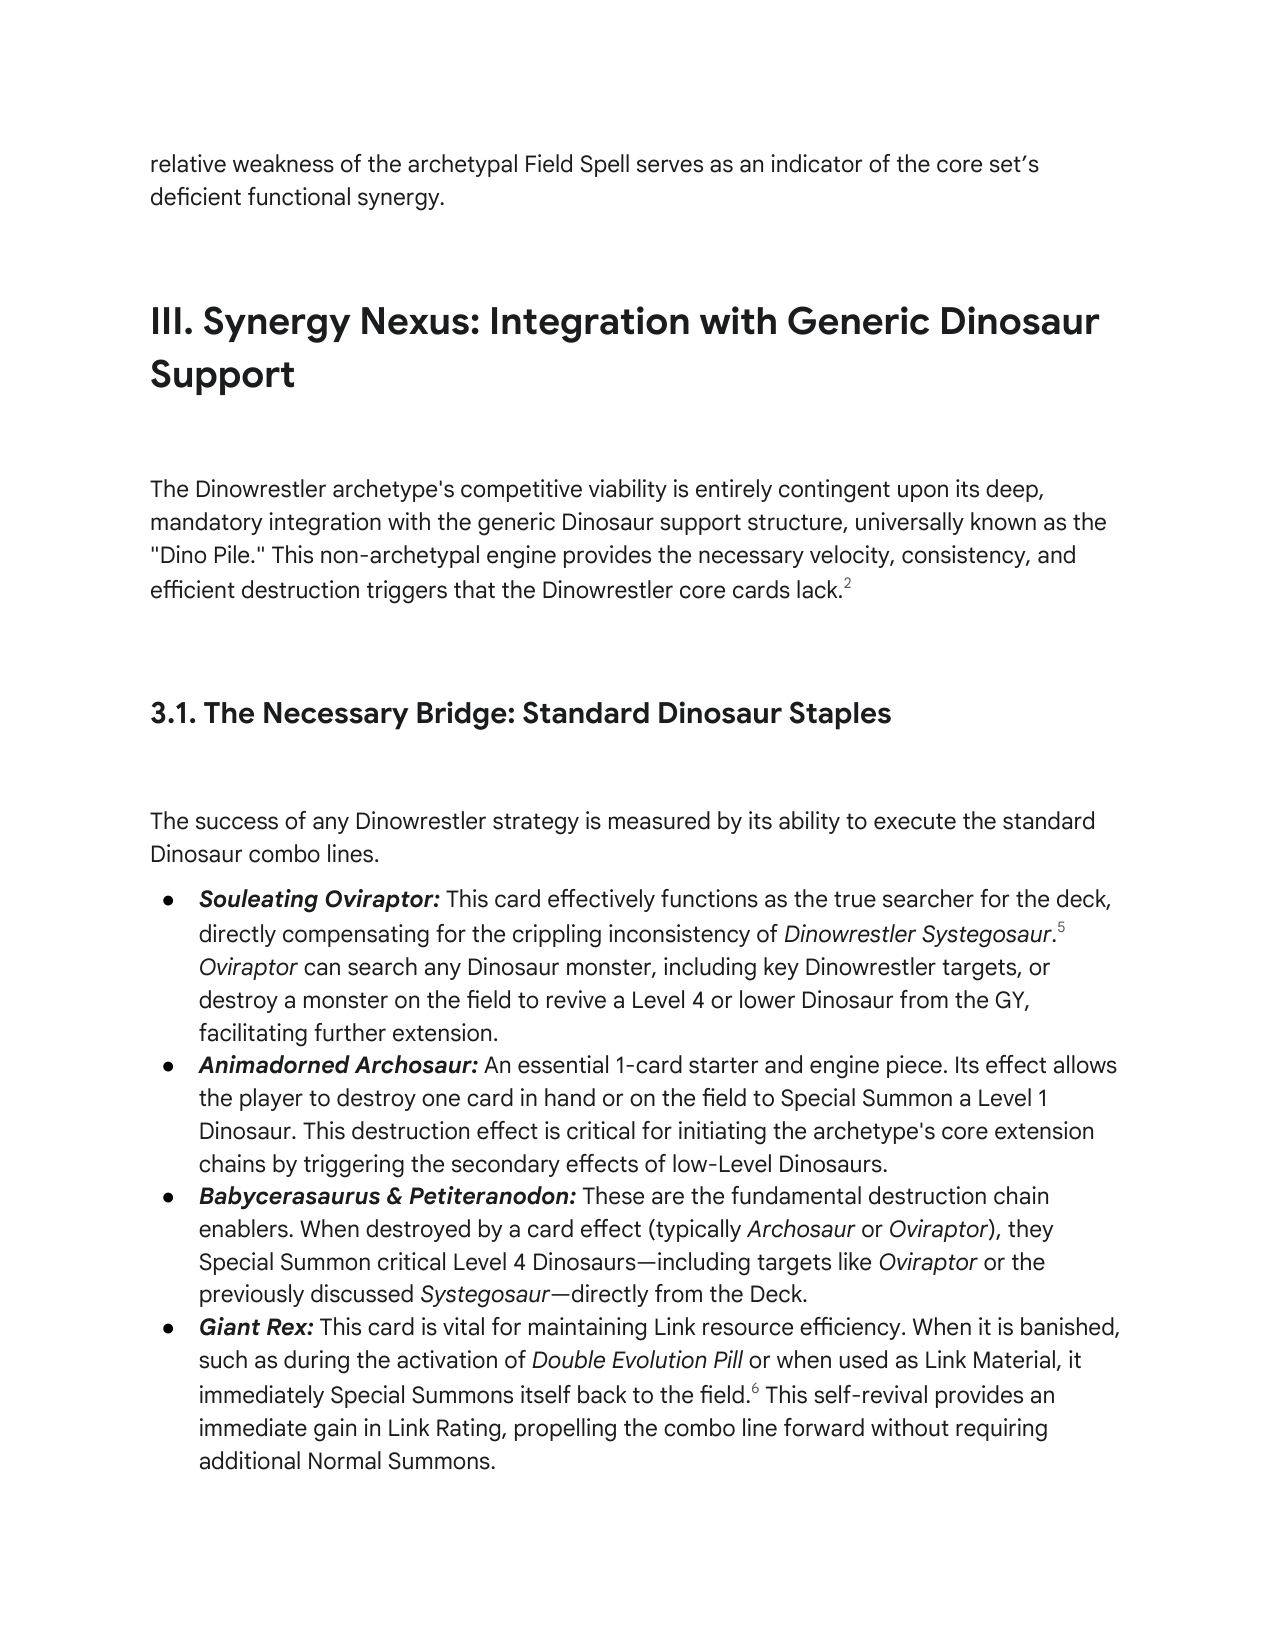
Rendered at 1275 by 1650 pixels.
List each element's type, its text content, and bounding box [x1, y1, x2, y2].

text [150, 150, 1125, 211]
list Babycerasaurus & Petiteranodon: These are the fundamental destruction chain enablers. When destroyed by a card effect (typically Archosaur or Oviraptor), they Special Summon critical Level 4 Dinosaurs—including targets like Oviraptor or the previously discussed Systegosaur—directly from the Deck. [161, 1183, 1125, 1309]
text The Dinowrestler archetype's competitive viability is entirely contingent upon its deep, mandatory integration with the generic Dinosaur support structure, universally known as the "Dino Pile." This non-archetypal engine provides the necessary velocity, consistency, and efficient destruction triggers that the Dinowrestler core cards lack.2 [150, 475, 1125, 605]
list Souleating Oviraptor: This card effectively functions as the true searcher for the deck, directly compensating for the crippling inconsistency of Dinowrestler Systegosaur.5 Oviraptor can search any Dinosaur monster, including key Dinowrestler targets, or destroy a monster on the field to revive a Level 4 or lower Dinosaur from the GY, facilitating further extension. [161, 885, 1125, 1048]
text The success of any Dinowrestler strategy is measured by its ability to execute the standard Dinosaur combo lines. [150, 807, 1125, 869]
subtitle III. Synergy Nexus: Integration with Generic Dinosaur Support [150, 298, 1125, 399]
list Animadorned Archosaur: An essential 1-card starter and engine piece. Its effect allows the player to destroy one card in hand or on the field to Special Summon a Level 1 Dinosaur. This destruction effect is critical for initiating the archetype's core extension chains by triggering the secondary effects of low-Level Dinosaurs. [161, 1052, 1125, 1179]
subtitle 3.1. The Necessary Bridge: Standard Dinosaur Staples [150, 695, 1125, 732]
list Giant Rex: This card is vital for maintaining Link resource efficiency. When it is banished, such as during the activation of Double Evolution Pill or when used as Link Material, it immediately Special Summons itself back to the field.6 This self-revival provides an immediate gain in Link Rating, propelling the combo line forward without requiring additional Normal Summons. [161, 1313, 1125, 1476]
